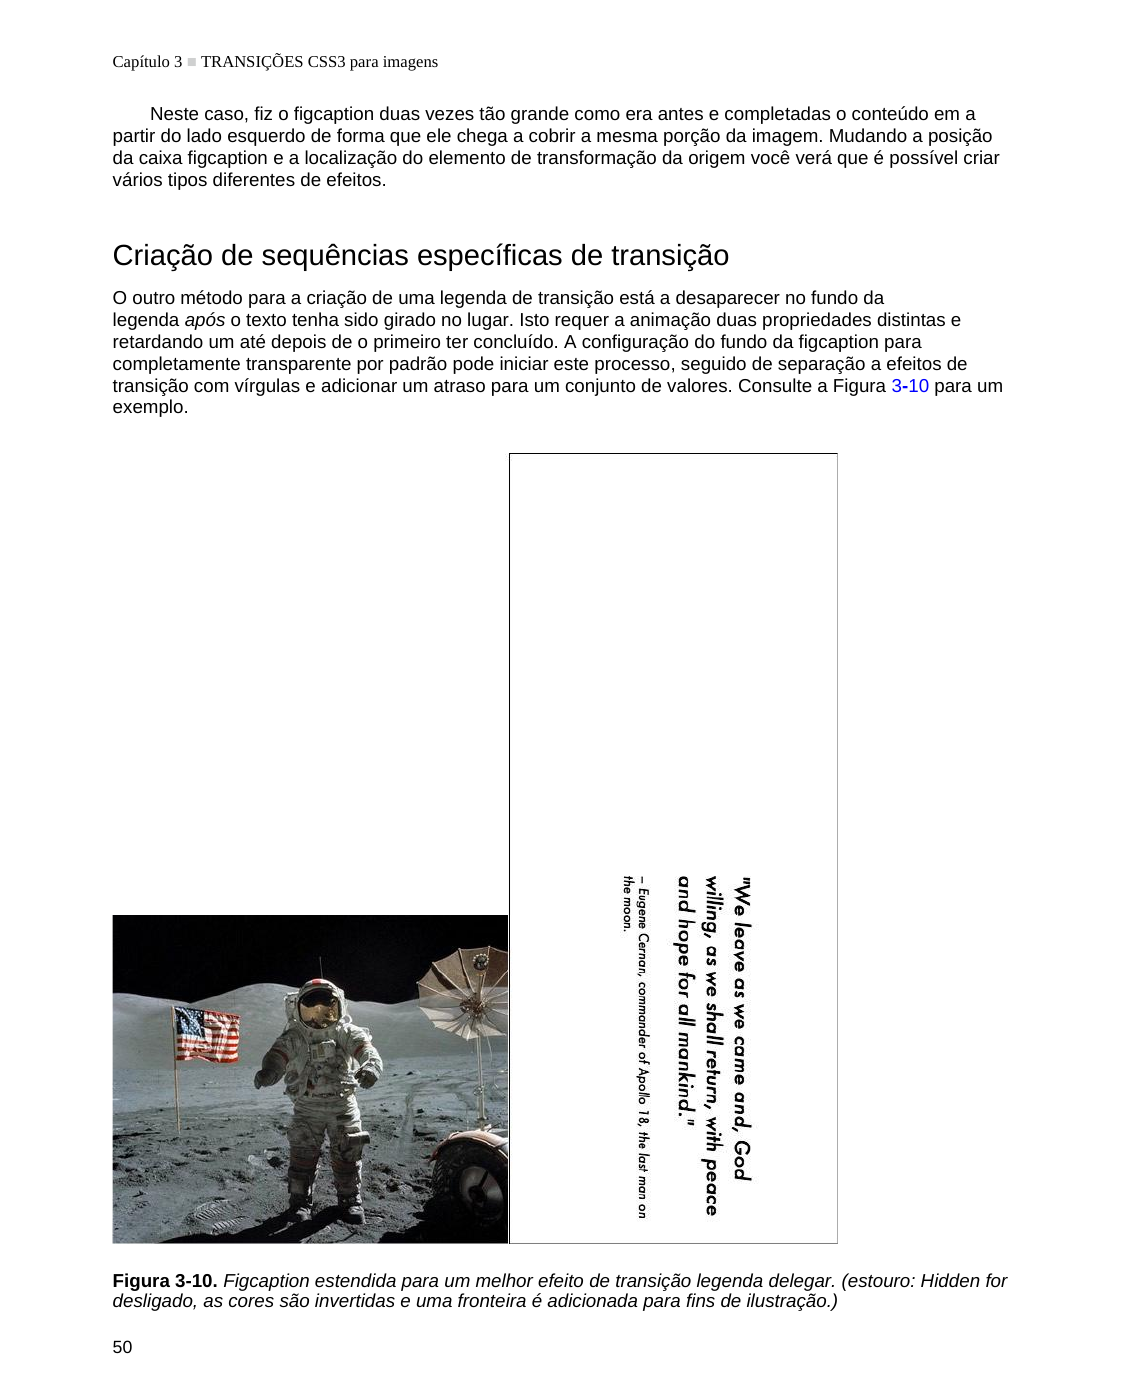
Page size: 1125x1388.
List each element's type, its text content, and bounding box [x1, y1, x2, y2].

text Figura 3-10. Figcaption estendida para um melhor efeito de transição legenda delegar. (estouro: Hidden for desligado, as cores são invertidas e uma fronteira é adicionada para fins de ilustração.) [112, 1272, 1012, 1311]
text 50 [112, 1336, 1012, 1357]
text Neste caso, fiz o figcaption duas vezes tão grande como era antes e completadas o conteúdo em a partir do lado esquerdo de forma que ele chega a cobrir a mesma porção da imagem. Mudando a posição da caixa figcaption e a localização do elemento de transformação da origem você verá que é possível criar vários tipos diferentes de efeitos. [112, 103, 1004, 190]
text Criação de sequências específicas de transição [112, 238, 1012, 272]
picture [112, 453, 838, 1244]
text O outro método para a criação de uma legenda de transição está a desaparecer no fundo da legenda após o texto tenha sido girado no lugar. Isto requer a animação duas propriedades distintas e retardando um até depois de o primeiro ter concluído. A configuração do fundo da figcaption para completamente transparente por padrão pode iniciar este processo, seguido de separação a efeitos de transição com vírgulas e adicionar um atraso para um conjunto de valores. Consulte a Figura 3-10 para um exemplo. [112, 286, 1010, 418]
text Capítulo 3 ■ TRANSIÇÕES CSS3 para imagens [112, 52, 1012, 71]
